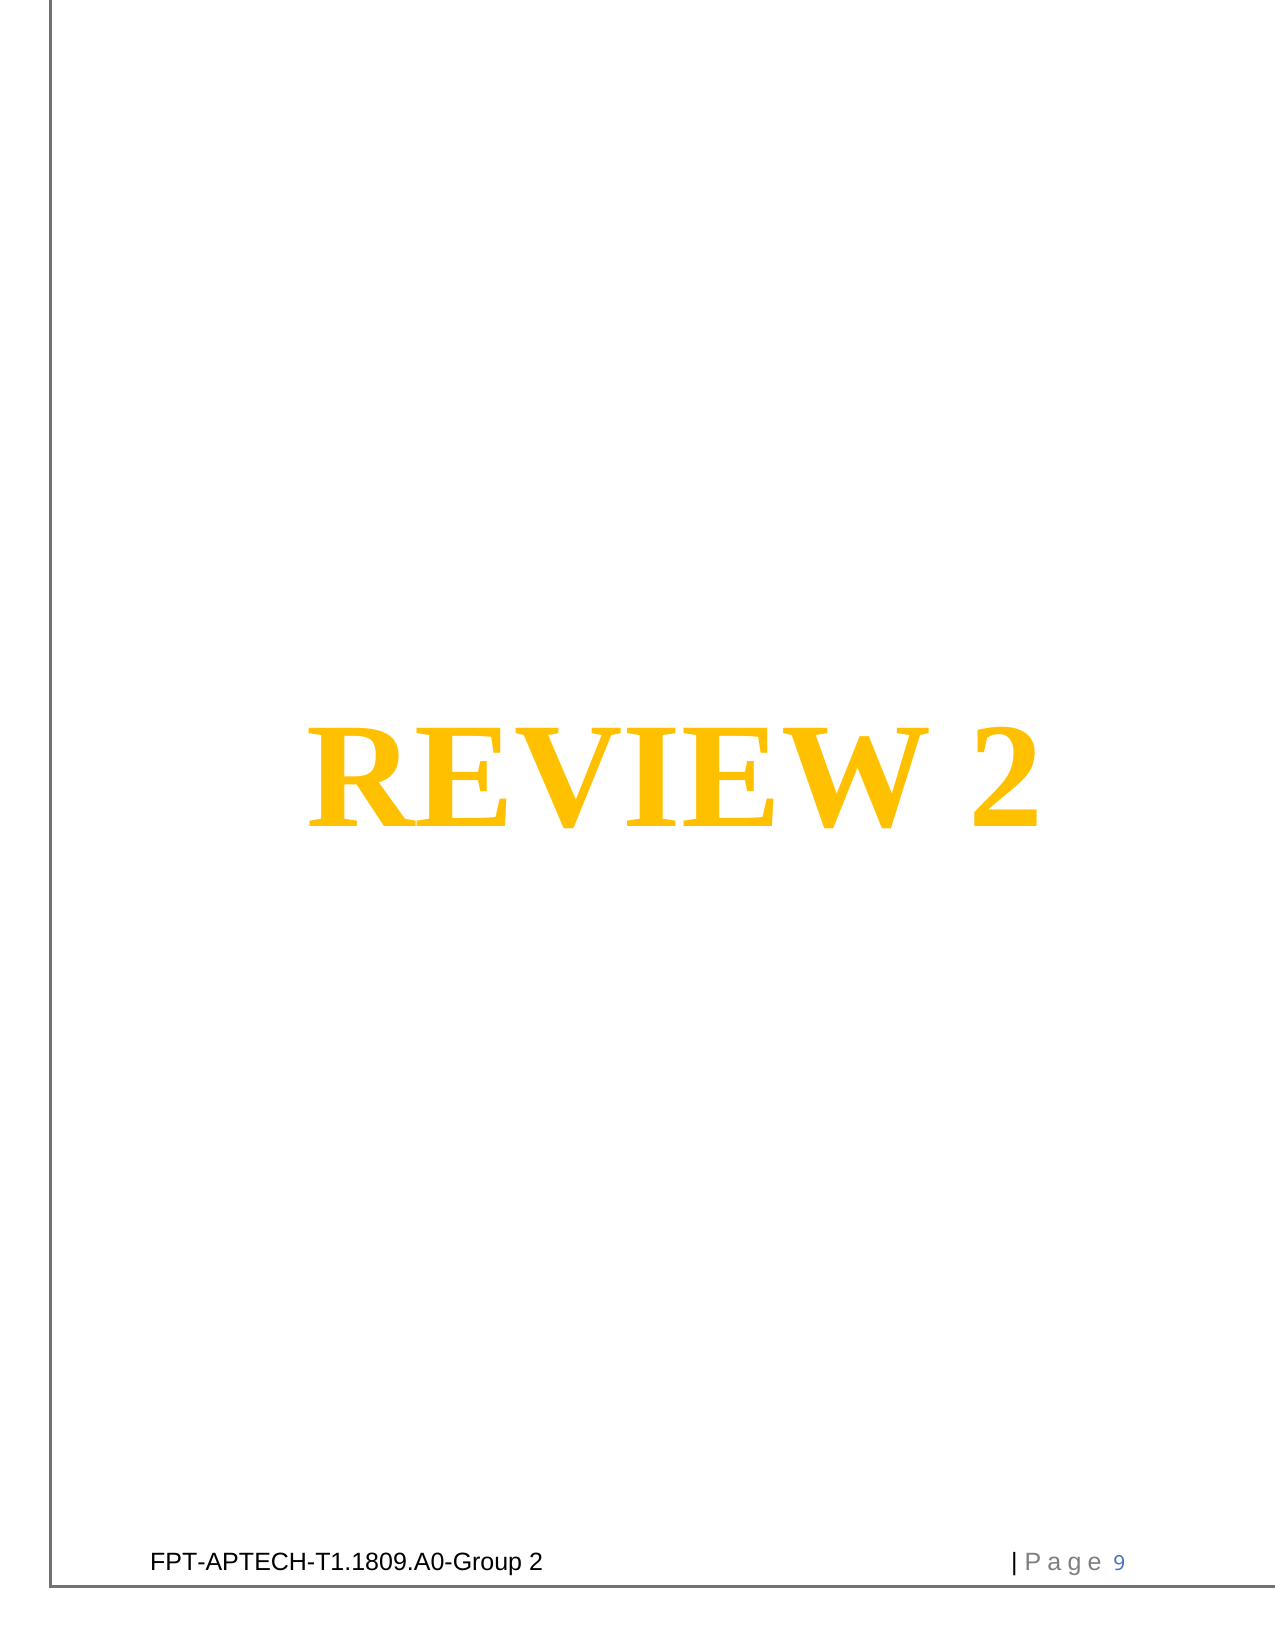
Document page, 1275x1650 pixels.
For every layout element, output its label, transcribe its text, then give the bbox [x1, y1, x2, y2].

text REVIEW 2 [150, 687, 1125, 859]
